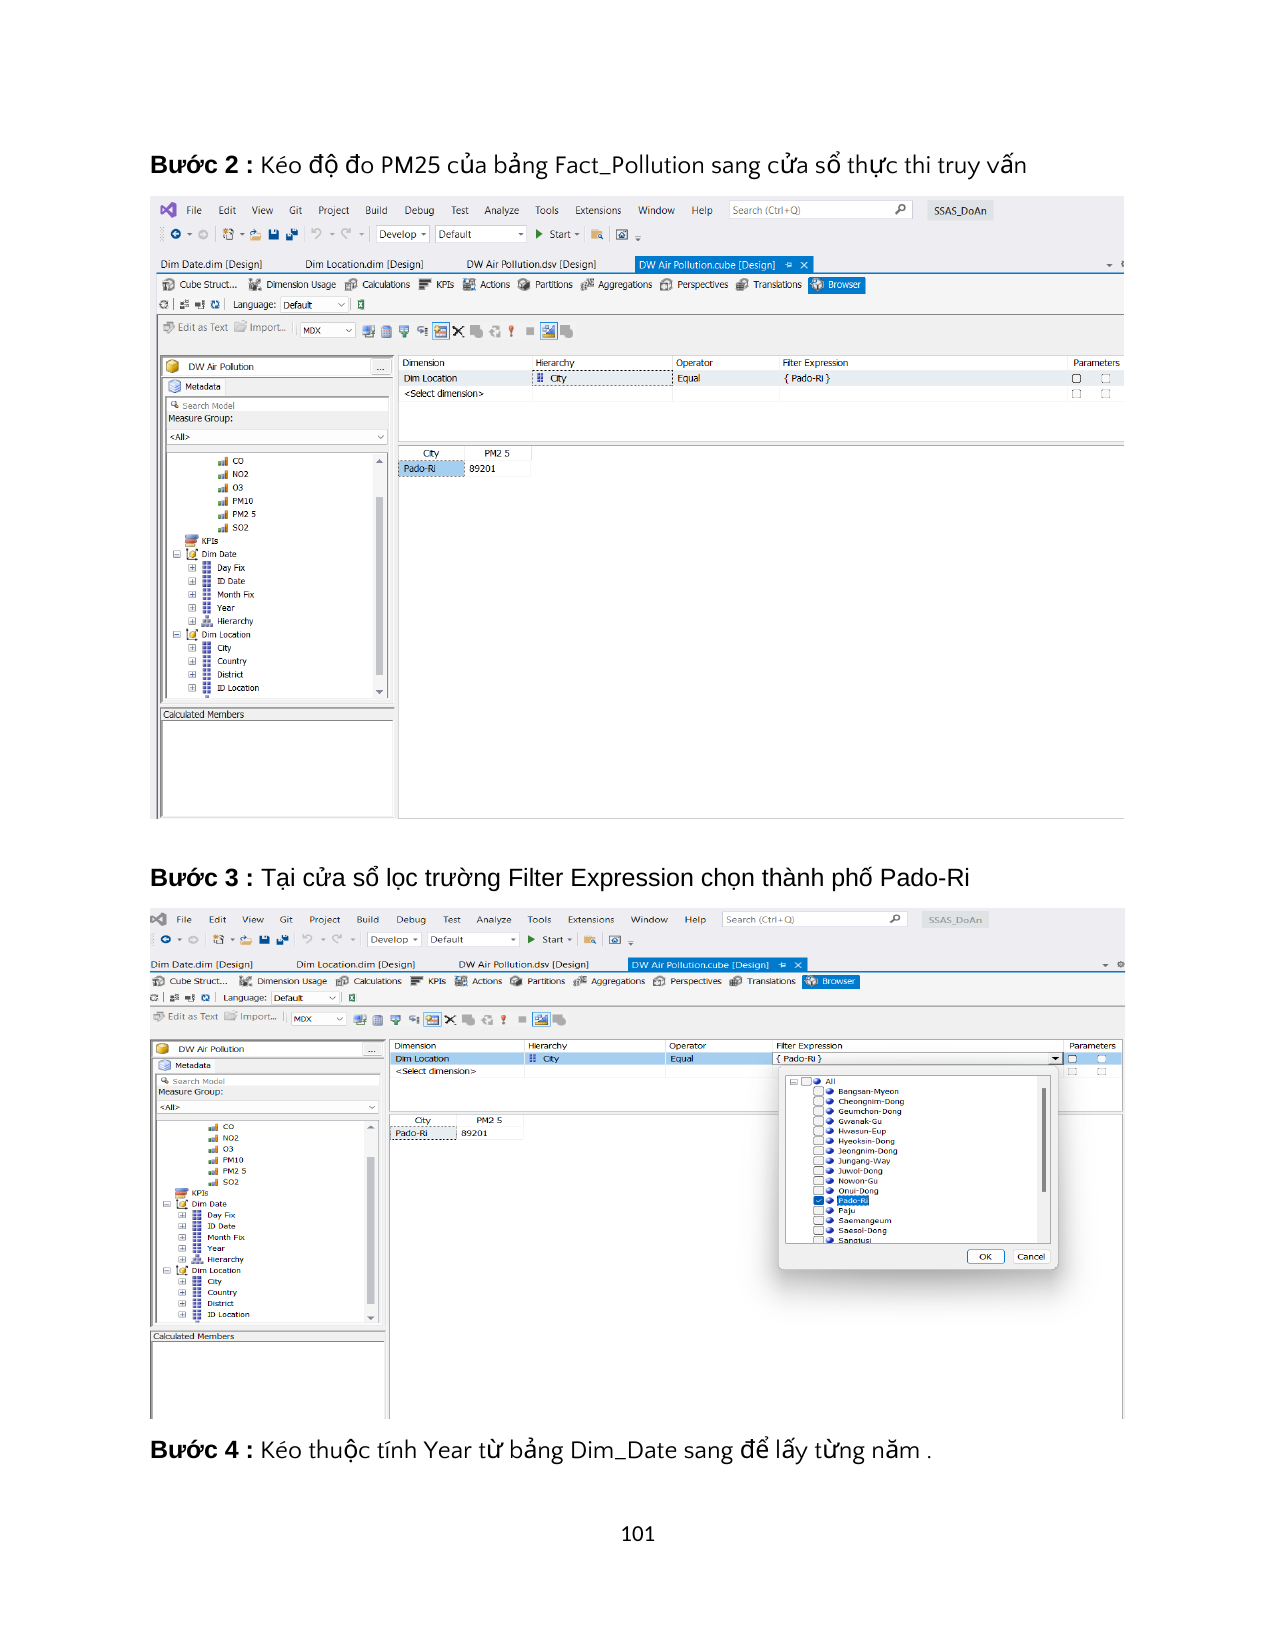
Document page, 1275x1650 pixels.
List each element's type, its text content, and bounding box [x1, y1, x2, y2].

text Kéo độ đo PM25 của bảng Fact_Pollution sang cửa sổ thực thi truy vấn [150, 150, 1125, 180]
text Kéo thuộc tính Year từ bảng Dim_Date sang để lấy từng năm . [150, 1436, 1125, 1465]
picture [150, 908, 1125, 1419]
picture [150, 196, 1124, 819]
